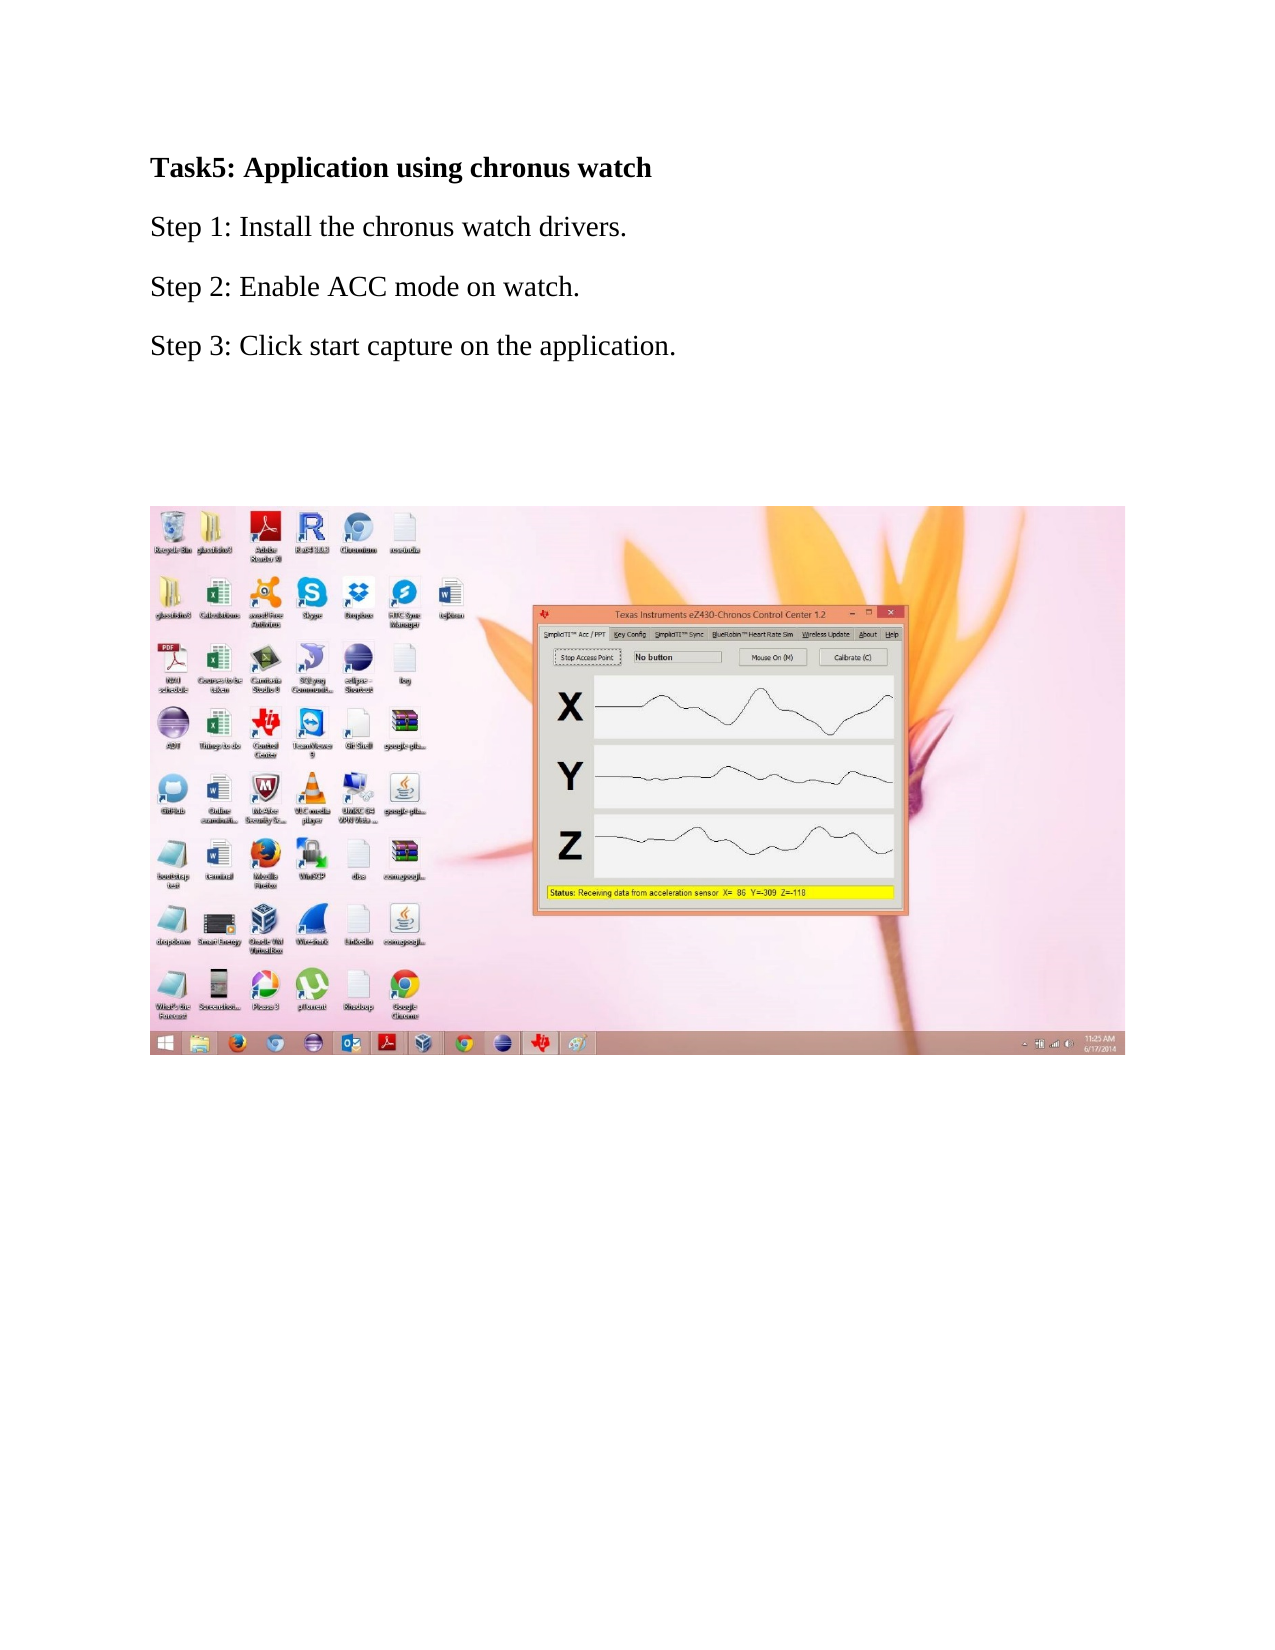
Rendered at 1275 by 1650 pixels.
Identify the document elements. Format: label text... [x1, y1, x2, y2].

text Step 2: Enable ACC mode on watch. [150, 269, 1125, 302]
text Step 1: Install the chronus watch drivers. [150, 209, 1125, 243]
text Step 3: Click start capture on the application. [150, 328, 1125, 362]
picture [150, 506, 1125, 1055]
text Task5: Application using chronus watch [150, 150, 1125, 183]
